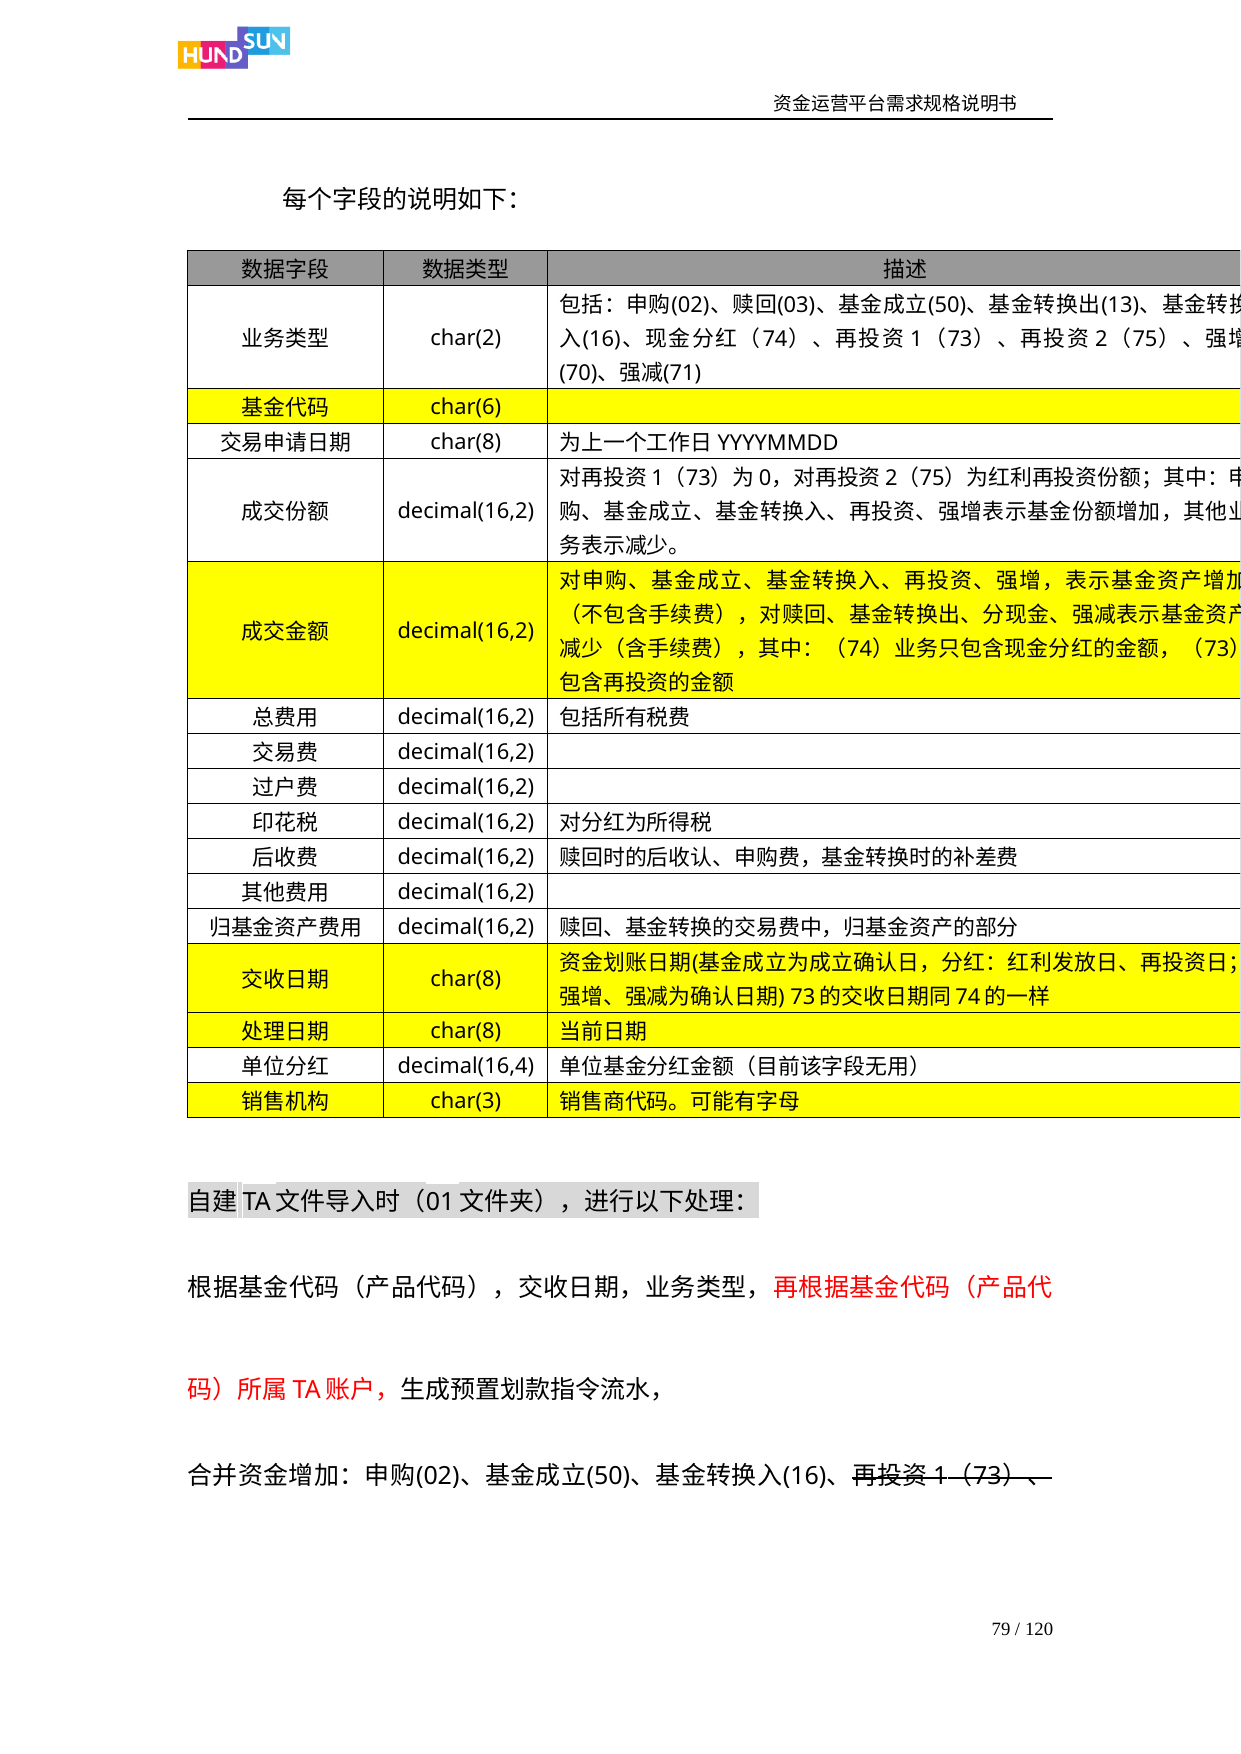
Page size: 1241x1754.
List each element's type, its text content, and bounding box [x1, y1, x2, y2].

table_cell char(6) [384, 389, 547, 423]
table_header 数据字段 [188, 251, 383, 285]
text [187, 1440, 1053, 1508]
table_cell 赎回、基金转换的交易费中，归基金资产的部分 [548, 909, 1240, 943]
table_cell [548, 389, 1240, 423]
table_cell decimal(16,2) [384, 874, 547, 908]
table_cell 为上一个工作日 YYYYMMDD [548, 424, 1240, 458]
table_cell char(2) [384, 286, 547, 388]
table_cell 交易申请日期 [188, 424, 383, 458]
table_cell 赎回时的后收认、申购费，基金转换时的补差费 [548, 839, 1240, 873]
table_cell 处理日期 [188, 1013, 383, 1047]
table_cell 基金代码 [188, 389, 383, 423]
table_cell char(3) [384, 1083, 547, 1117]
table_cell decimal(16,2) [384, 699, 547, 733]
table_cell char(8) [384, 1013, 547, 1047]
text 每个字段的说明如下： [237, 164, 1053, 232]
table_cell 后收费 [188, 839, 383, 873]
table_cell 包括：申购(02)、赎回(03)、基金成立(50)、基金转换出(13)、基金转换入(16)、现金分红（74）、再投资1（73）、再投资2（75）、强增(70)、强减(71) [548, 286, 1240, 388]
table_cell decimal(16,2) [384, 769, 547, 803]
table_cell 对分红为所得税 [548, 804, 1240, 838]
table_cell [548, 734, 1240, 768]
table_cell 其他费用 [188, 874, 383, 908]
table_cell decimal(16,2) [384, 734, 547, 768]
table_cell decimal(16,2) [384, 839, 547, 873]
table_cell 单位分红 [188, 1048, 383, 1082]
table_cell decimal(16,4) [384, 1048, 547, 1082]
text 自建TA文件导入时（01文件夹），进行以下处理： [187, 1166, 1053, 1234]
table_cell decimal(16,2) [384, 909, 547, 943]
table_cell 包括所有税费 [548, 699, 1240, 733]
table_header 数据类型 [384, 251, 547, 285]
picture [177, 26, 291, 69]
table_cell 单位基金分红金额（目前该字段无用） [548, 1048, 1240, 1082]
text 根据基金代码（产品代码），交收日期，业务类型，再根据基金代码（产品代码）所属TA账户，生成预置划款指令流水， [187, 1252, 1053, 1422]
table_cell 成交金额 [188, 562, 383, 698]
table_cell 对申购、基金成立、基金转换入、再投资、强增，表示基金资产增加（不包含手续费），对赎回、基金转换出、分现金、强减表示基金资产减少（含手续费），其中：（74）业务只包含现金分红的金额，（73）包含再投资的金额 [548, 562, 1240, 698]
table_cell 过户费 [188, 769, 383, 803]
table_cell 当前日期 [548, 1013, 1240, 1047]
table_cell 销售商代码。可能有字母 [548, 1083, 1240, 1117]
table_header 描述 [548, 251, 1240, 285]
table_cell 总费用 [188, 699, 383, 733]
table_cell 归基金资产费用 [188, 909, 383, 943]
table_cell decimal(16,2) [384, 804, 547, 838]
table_cell 印花税 [188, 804, 383, 838]
table_cell 交收日期 [188, 944, 383, 1012]
table_cell decimal(16,2) [384, 459, 547, 561]
table_cell char(8) [384, 424, 547, 458]
table_cell 对再投资1（73）为0，对再投资2（75）为红利再投资份额；其中：申购、基金成立、基金转换入、再投资、强增表示基金份额增加，其他业务表示减少。 [548, 459, 1240, 561]
table_cell char(8) [384, 944, 547, 1012]
table_cell 交易费 [188, 734, 383, 768]
table_cell decimal(16,2) [384, 562, 547, 698]
table_cell [548, 769, 1240, 803]
table_cell 业务类型 [188, 286, 383, 388]
table_cell [548, 874, 1240, 908]
table_cell 销售机构 [188, 1083, 383, 1117]
table_cell 资金划账日期(基金成立为成立确认日，分红：红利发放日、再投资日；强增、强减为确认日期) 73的交收日期同74的一样 [548, 944, 1240, 1012]
table_cell 成交份额 [188, 459, 383, 561]
